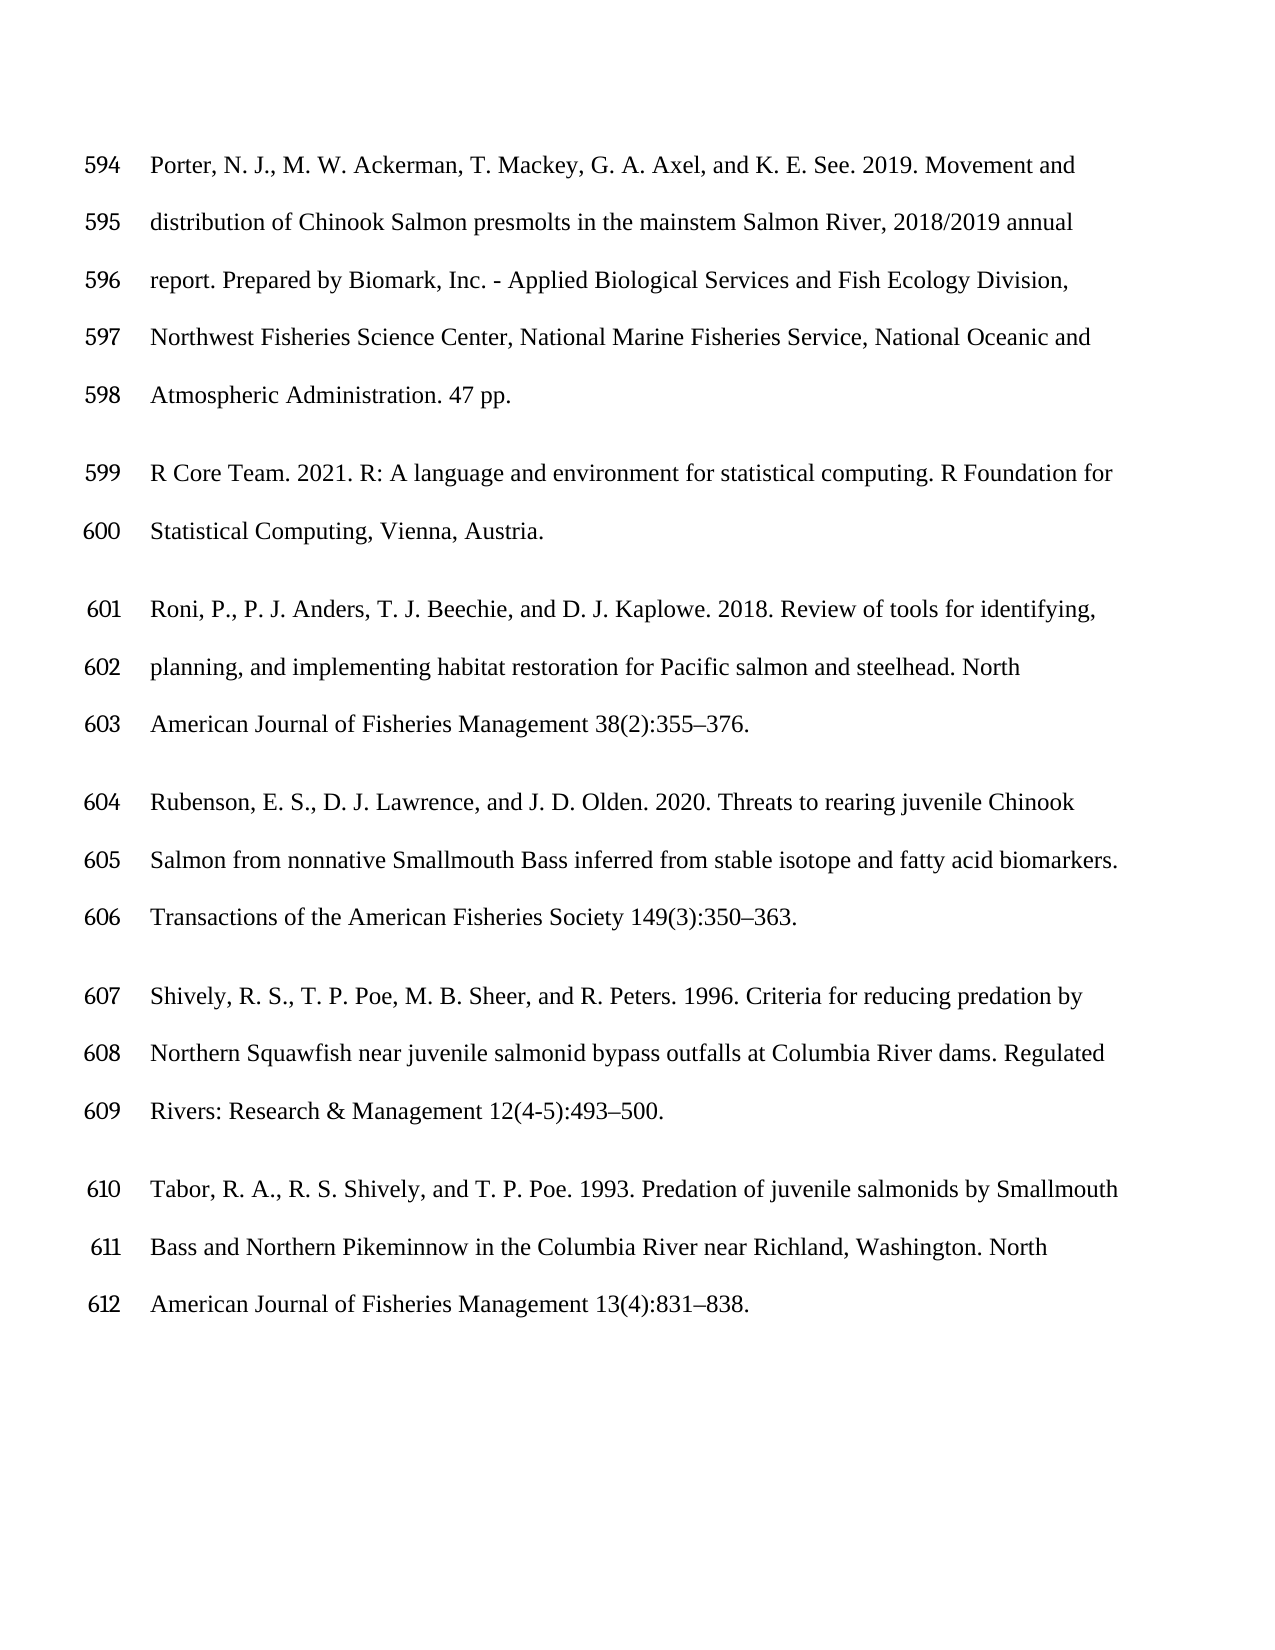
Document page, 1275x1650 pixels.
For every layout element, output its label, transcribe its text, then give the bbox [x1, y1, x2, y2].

text Shively, R. S., T. P. Poe, M. B. Sheer, and R. Peters. 1996. Criteria for reducing predation by Northern Squawfish near juvenile salmonid bypass outfalls at Columbia River dams. Regulated Rivers: Research & Management 12(4-5):493–500. [150, 981, 1125, 1124]
text Tabor, R. A., R. S. Shively, and T. P. Poe. 1993. Predation of juvenile salmonids by Smallmouth Bass and Northern Pikeminnow in the Columbia River near Richland, Washington. North American Journal of Fisheries Management 13(4):831–838. [150, 1174, 1125, 1318]
text Porter, N. J., M. W. Ackerman, T. Mackey, G. A. Axel, and K. E. See. 2019. Movement and distribution of Chinook Salmon presmolts in the mainstem Salmon River, 2018/2019 annual report. Prepared by Biomark, Inc. - Applied Biological Services and Fish Ecology Division, Northwest Fisheries Science Center, National Marine Fisheries Service, National Oceanic and Atmospheric Administration. 47 pp. [150, 150, 1125, 409]
text R Core Team. 2021. R: A language and environment for statistical computing. R Foundation for Statistical Computing, Vienna, Austria. [150, 458, 1125, 544]
text Rubenson, E. S., D. J. Lawrence, and J. D. Olden. 2020. Threats to rearing juvenile Chinook Salmon from nonnative Smallmouth Bass inferred from stable isotope and fatty acid biomarkers. Transactions of the American Fisheries Society 149(3):350–363. [150, 787, 1125, 931]
text Roni, P., P. J. Anders, T. J. Beechie, and D. J. Kaplowe. 2018. Review of tools for identifying, planning, and implementing habitat restoration for Pacific salmon and steelhead. North American Journal of Fisheries Management 38(2):355–376. [150, 594, 1125, 738]
